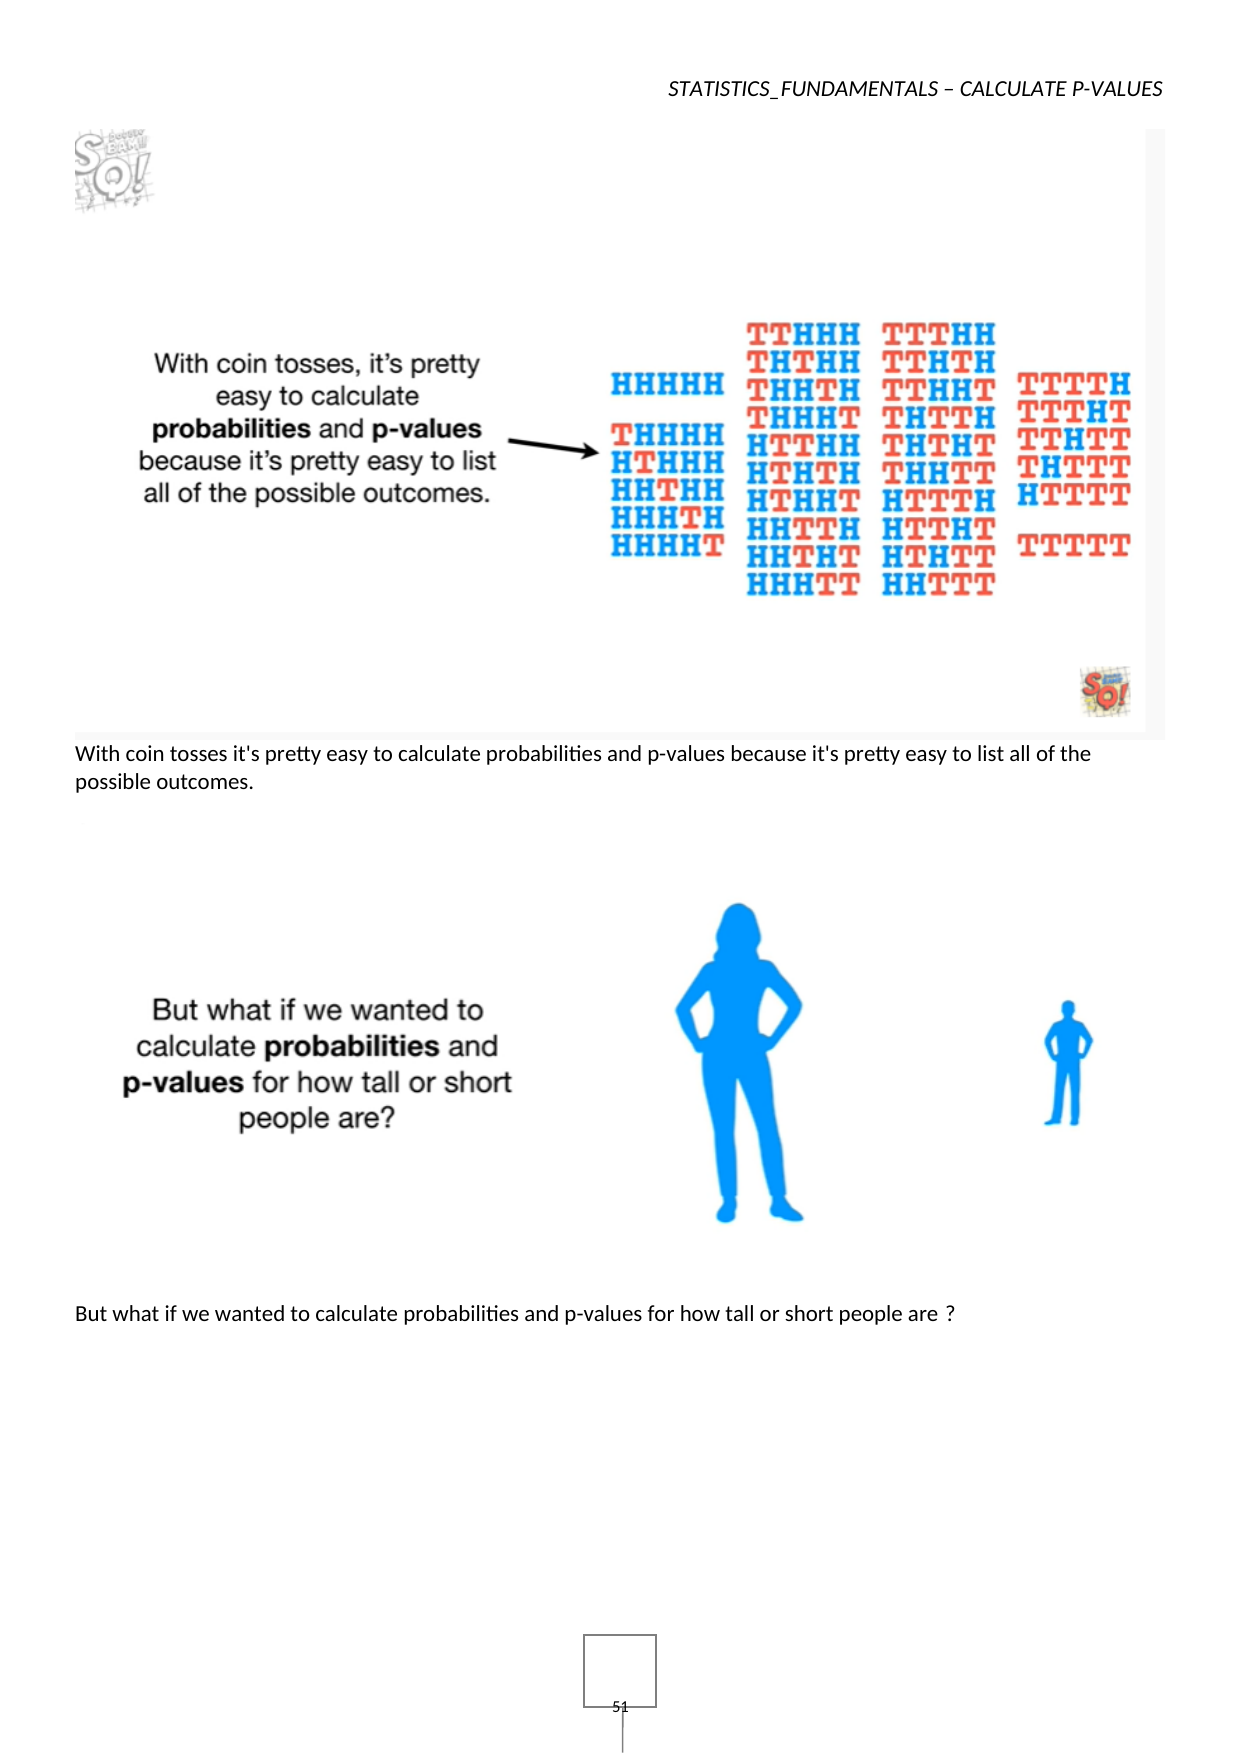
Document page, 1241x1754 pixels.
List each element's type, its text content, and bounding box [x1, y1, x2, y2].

picture [75, 823, 1166, 1299]
text But what if we wanted to calculate probabilities and p-values for how tall or short people are ? [75, 1299, 1165, 1327]
picture [75, 129, 1166, 740]
text With coin tosses it's pretty easy to calculate probabilities and p-values because it's pretty easy to list all of the possible outcomes. [75, 740, 1165, 795]
